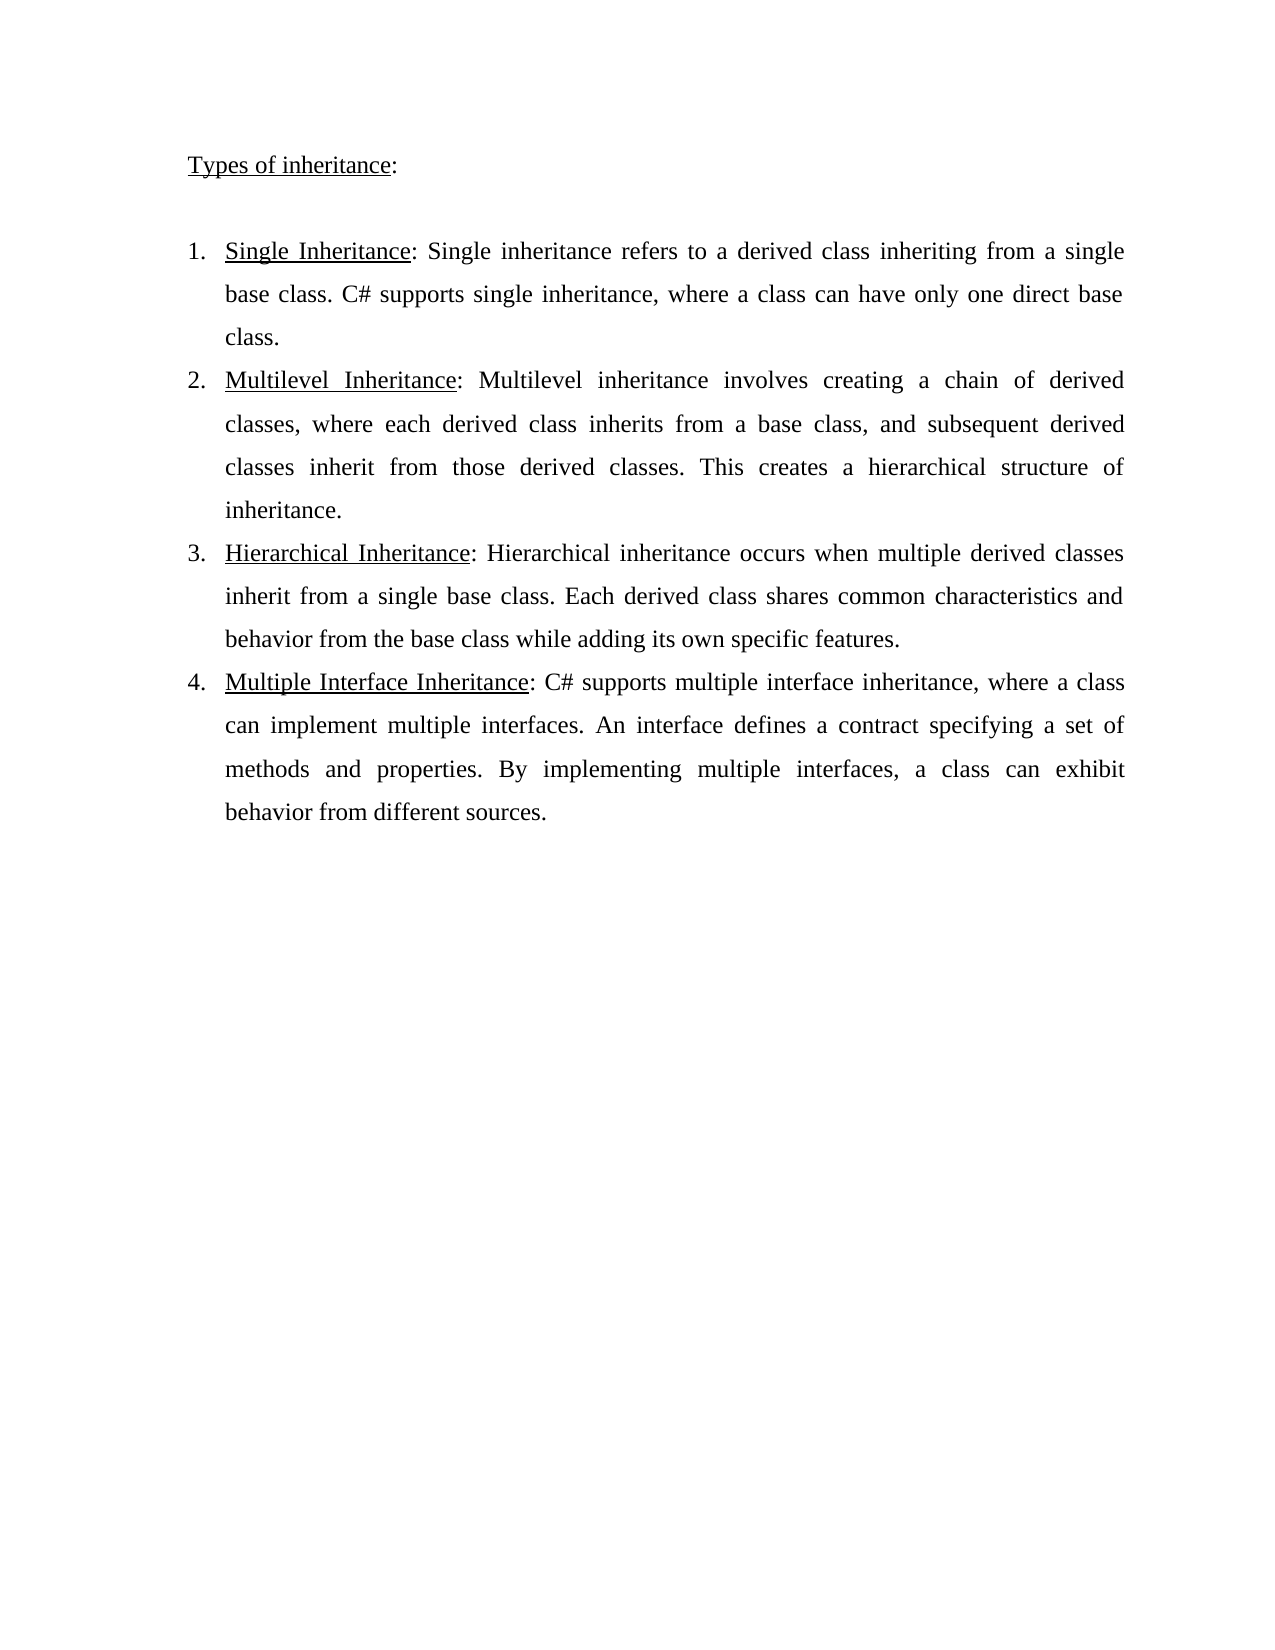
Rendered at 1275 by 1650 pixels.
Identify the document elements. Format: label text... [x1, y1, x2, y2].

list Hierarchical Inheritance: Hierarchical inheritance occurs when multiple derived classes inherit from a single base class. Each derived class shares common characteristics and behavior from the base class while adding its own specific features. [187, 538, 1125, 653]
text Types of inheritance: [187, 150, 1162, 179]
list Single Inheritance: Single inheritance refers to a derived class inheriting from a single base class. C# supports single inheritance, where a class can have only one direct base class. [187, 236, 1125, 351]
list Multiple Interface Inheritance: C# supports multiple interface inheritance, where a class can implement multiple interfaces. An interface defines a contract specifying a set of methods and properties. By implementing multiple interfaces, a class can exhibit behavior from different sources. [187, 667, 1125, 826]
list Multilevel Inheritance: Multilevel inheritance involves creating a chain of derived classes, where each derived class inherits from a base class, and subsequent derived classes inherit from those derived classes. This creates a hierarchical structure of inheritance. [187, 366, 1125, 524]
